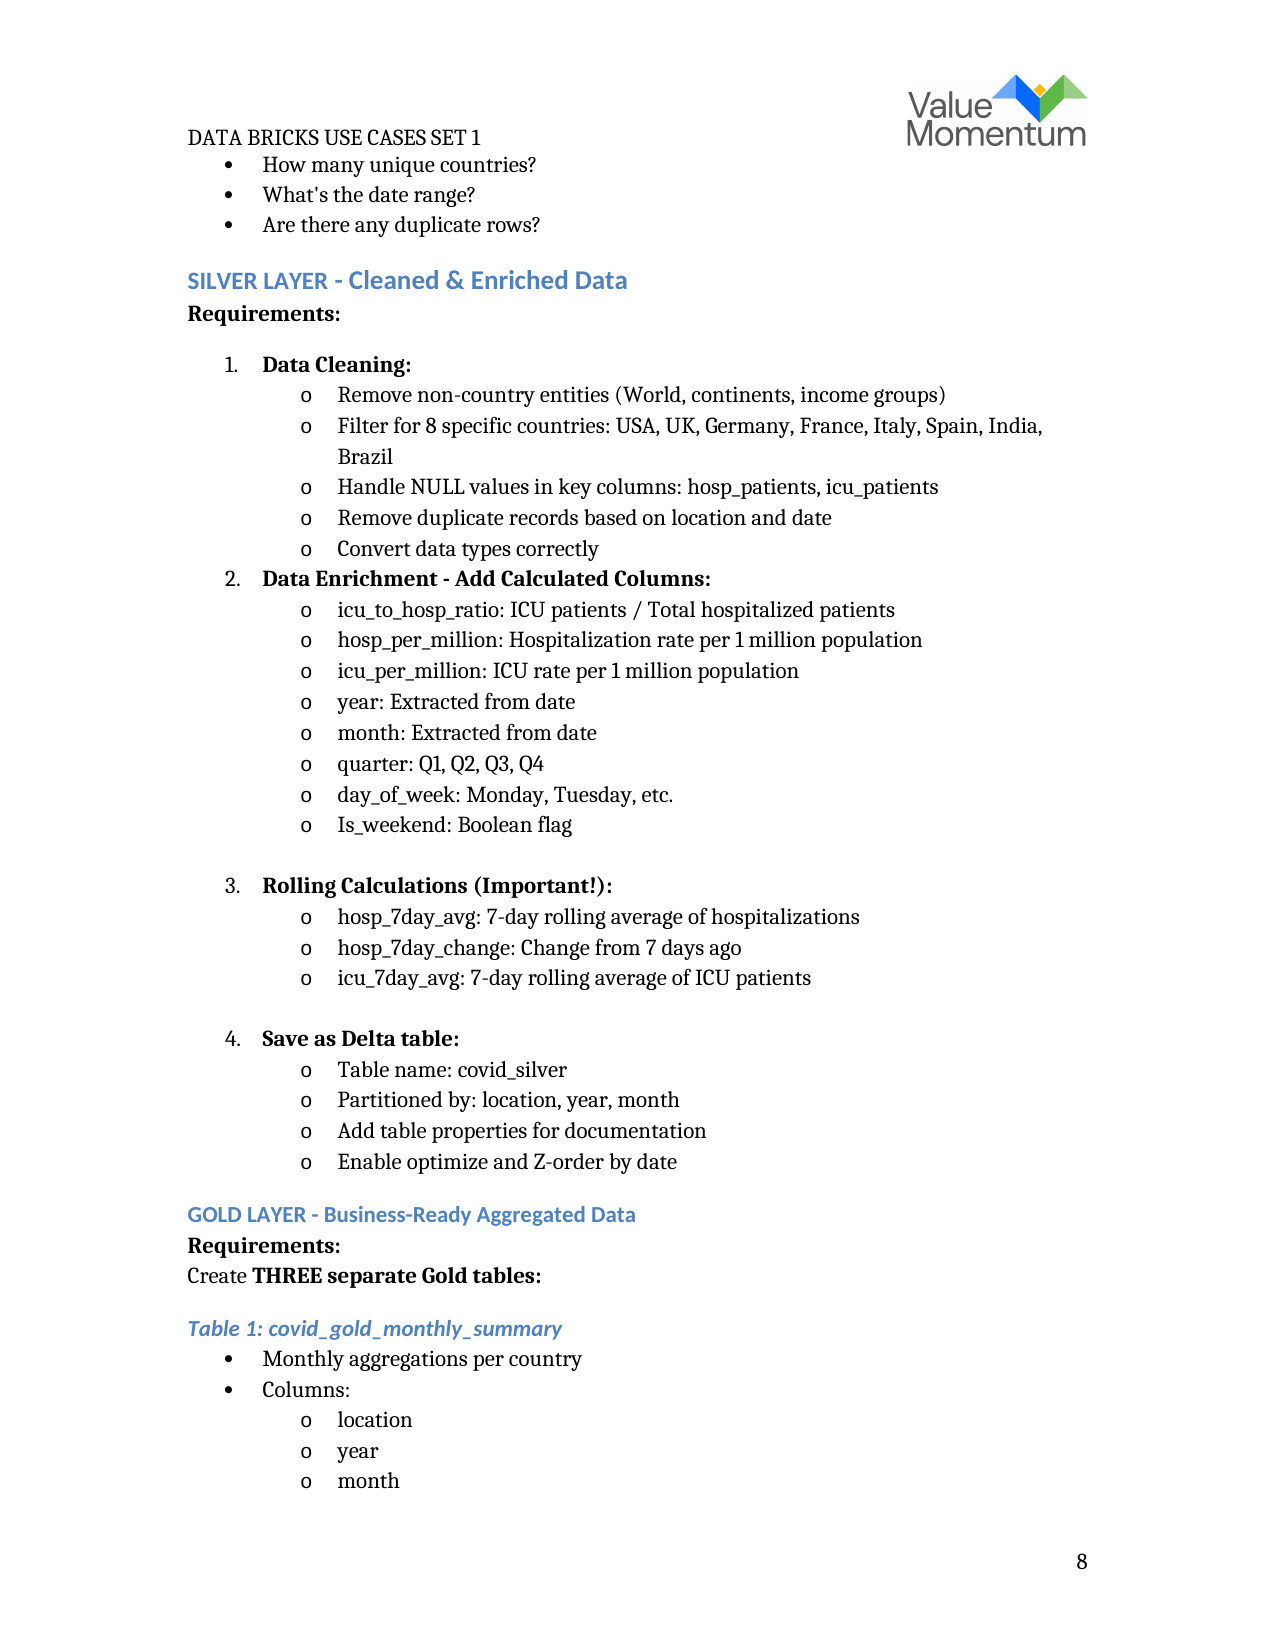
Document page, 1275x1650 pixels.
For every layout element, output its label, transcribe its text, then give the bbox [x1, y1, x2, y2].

list Is_weekend: Boolean flag [300, 812, 1087, 839]
list month [300, 1468, 1087, 1495]
list Add table properties for documentation [300, 1118, 1087, 1145]
list year: Extracted from date [300, 689, 1087, 716]
list How many unique countries? [225, 151, 1087, 178]
list Remove non-country entities (World, continents, income groups) [300, 382, 1087, 409]
text Requirements: [187, 1233, 1087, 1259]
list hosp_per_million: Hospitalization rate per 1 million population [300, 627, 1087, 654]
list Rolling Calculations (Important!): [225, 873, 1087, 900]
list Data Enrichment - Add Calculated Columns: [225, 566, 1087, 593]
list Partitioned by: location, year, month [300, 1087, 1087, 1114]
list Monthly aggregations per country [225, 1346, 1087, 1373]
subtitle Table 1: covid_gold_monthly_summary [187, 1314, 1087, 1342]
list quarter: Q1, Q2, Q3, Q4 [300, 751, 1087, 777]
list icu_to_hosp_ratio: ICU patients / Total hospitalized patients [300, 596, 1087, 623]
list hosp_7day_avg: 7-day rolling average of hospitalizations [300, 903, 1087, 930]
list Columns: [225, 1376, 1087, 1403]
list Convert data types correctly [300, 535, 1087, 562]
list day_of_week: Monday, Tuesday, etc. [300, 781, 1087, 808]
list icu_7day_avg: 7-day rolling average of ICU patients [300, 965, 1087, 992]
list Remove duplicate records based on location and date [300, 504, 1087, 531]
list Are there any duplicate rows? [225, 212, 1087, 238]
list What's the date range? [225, 182, 1087, 208]
list Table name: covid_silver [300, 1056, 1087, 1083]
list year [300, 1437, 1087, 1464]
text Create THREE separate Gold tables: [187, 1263, 1087, 1289]
list Data Cleaning: [225, 352, 1087, 378]
picture [907, 75, 1088, 146]
list icu_per_million: ICU rate per 1 million population [300, 658, 1087, 685]
list Save as Delta table: [225, 1026, 1087, 1053]
subtitle GOLD LAYER - Business-Ready Aggregated Data [187, 1201, 1087, 1229]
list location [300, 1407, 1087, 1433]
list Filter for 8 specific countries: USA, UK, Germany, France, Italy, Spain, India, Brazil [300, 413, 1087, 470]
list Enable optimize and Z-order by date [300, 1149, 1087, 1176]
subtitle SILVER LAYER - Cleaned & Enriched Data [187, 263, 1087, 296]
list hosp_7day_change: Change from 7 days ago [300, 934, 1087, 961]
list month: Extracted from date [300, 720, 1087, 747]
text Requirements: [187, 301, 1087, 327]
list Handle NULL values in key columns: hosp_patients, icu_patients [300, 474, 1087, 501]
